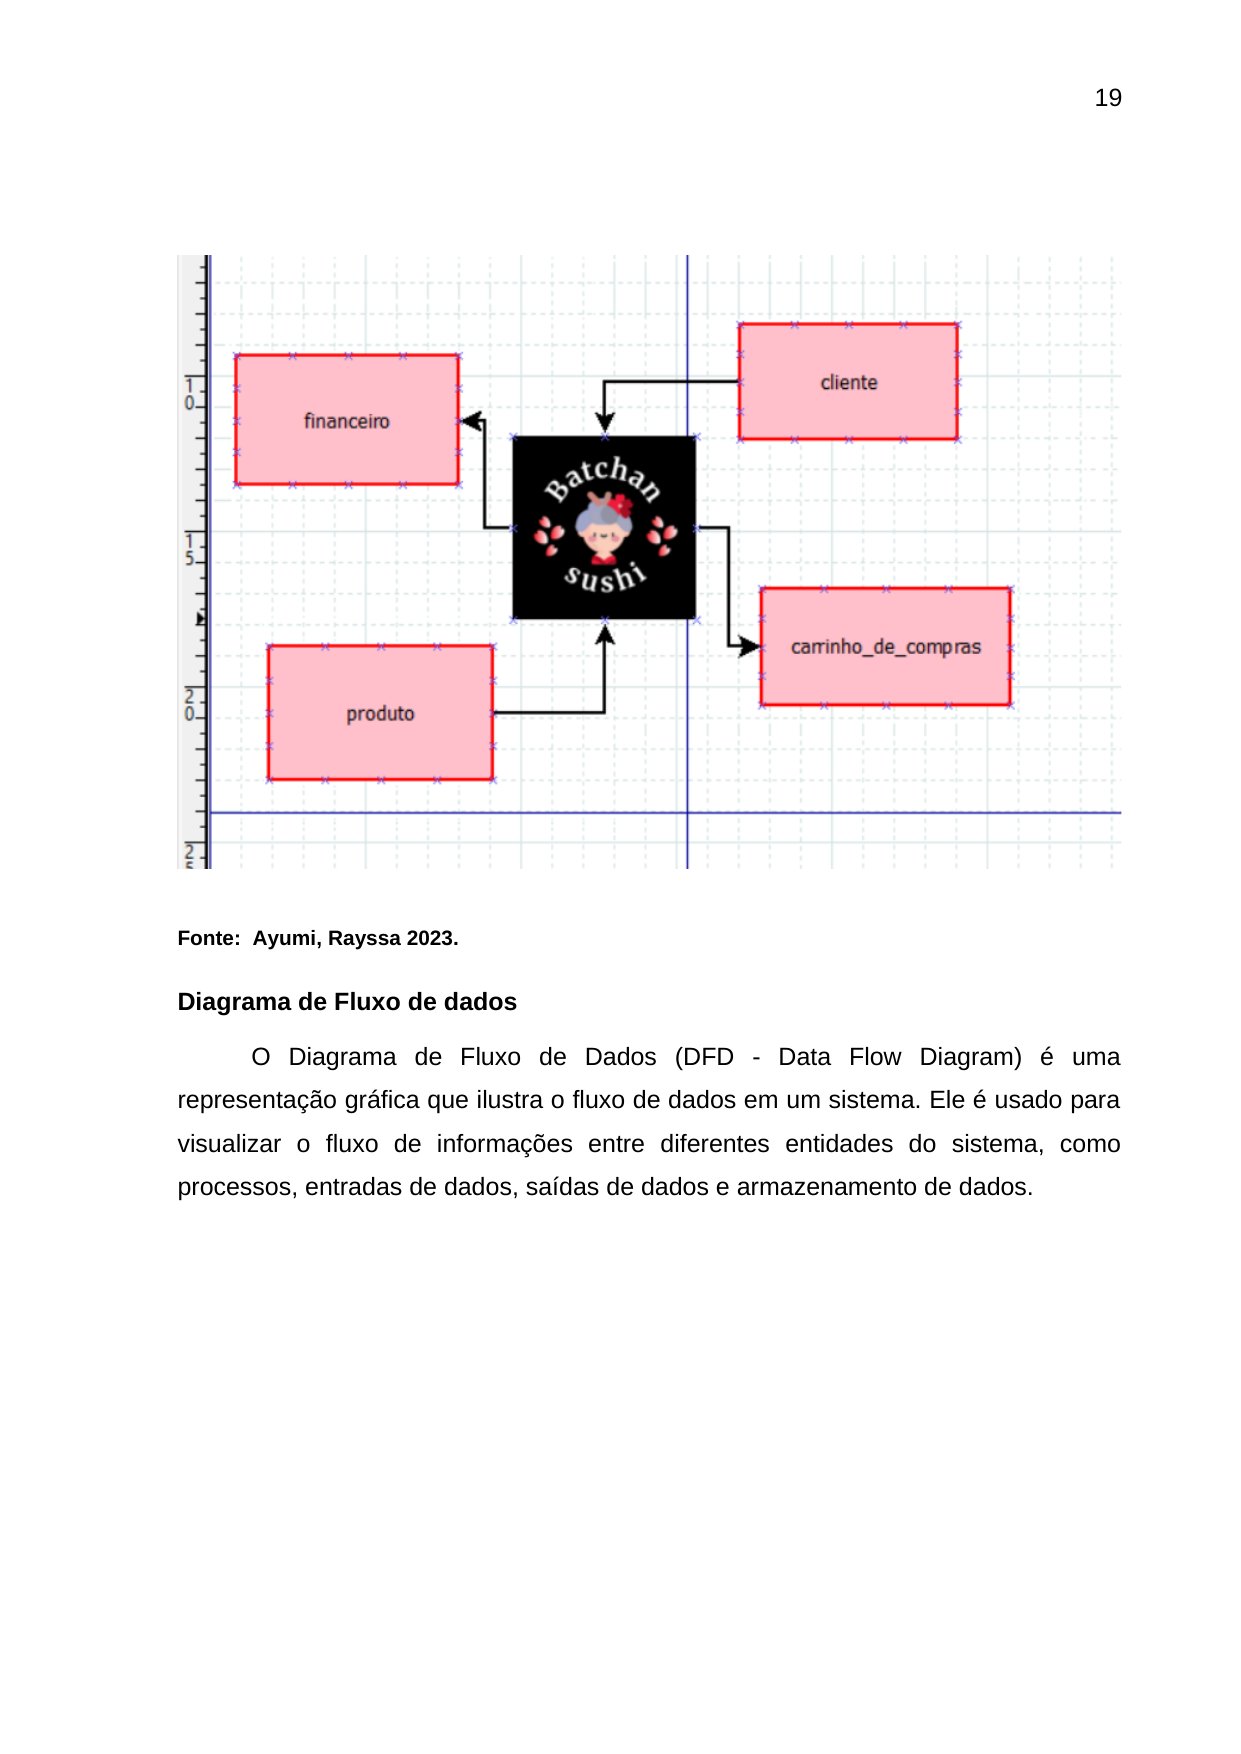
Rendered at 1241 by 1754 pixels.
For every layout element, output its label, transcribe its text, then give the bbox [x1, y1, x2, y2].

subtitle Diagrama de Fluxo de dados [177, 987, 1122, 1015]
text O Diagrama de Fluxo de Dados (DFD - Data Flow Diagram) é uma representação gráfica que ilustra o fluxo de dados em um sistema. Ele é usado para visualizar o fluxo de informações entre diferentes entidades do sistema, como processos, entradas de dados, saídas de dados e armazenamento de dados. [177, 1042, 1122, 1200]
picture [177, 255, 1122, 869]
text Fonte: Ayumi, Rayssa 2023. [177, 926, 1122, 950]
